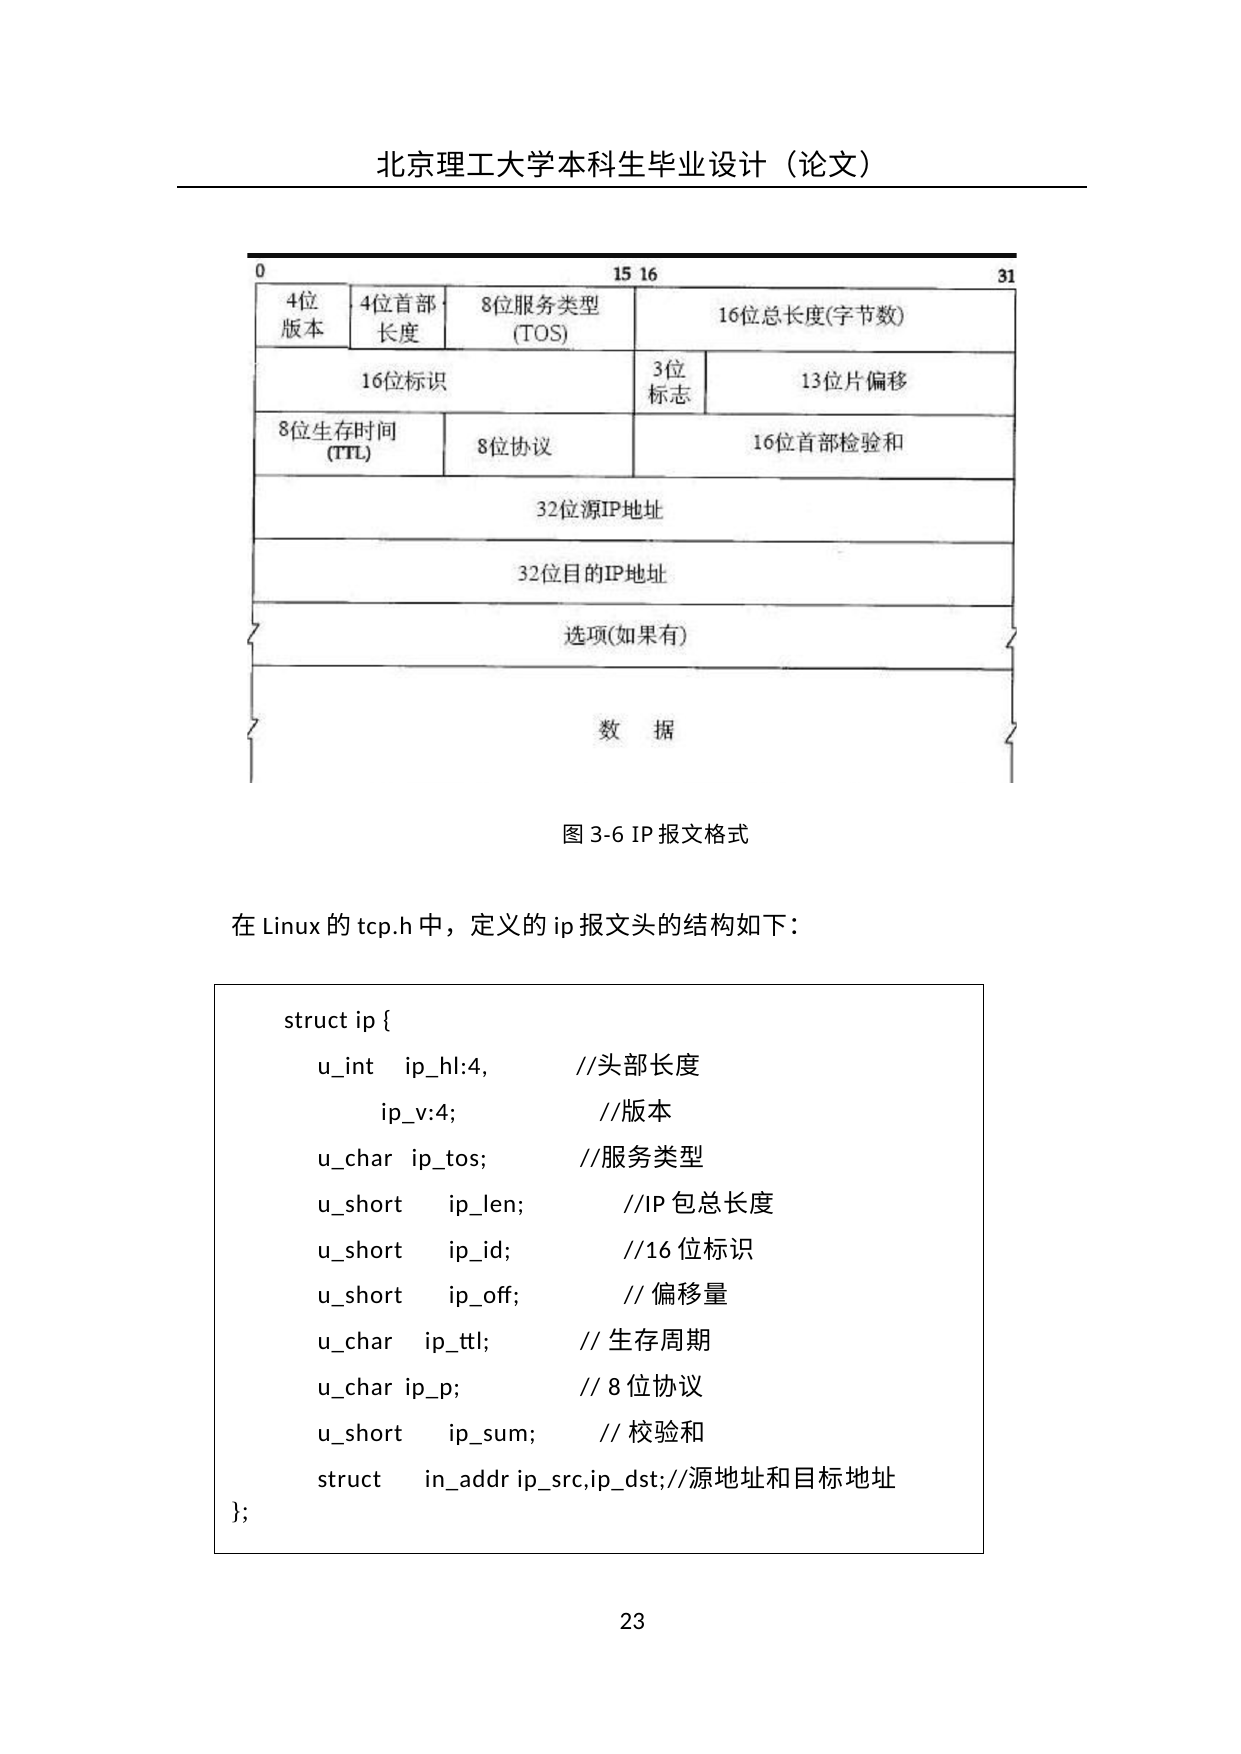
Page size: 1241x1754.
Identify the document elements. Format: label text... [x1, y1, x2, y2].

text 图3-6 IP报文格式 [177, 806, 1087, 852]
picture [247, 253, 1017, 783]
text 在Linux的tcp.h中，定义的ip报文头的结构如下： [177, 898, 1087, 943]
